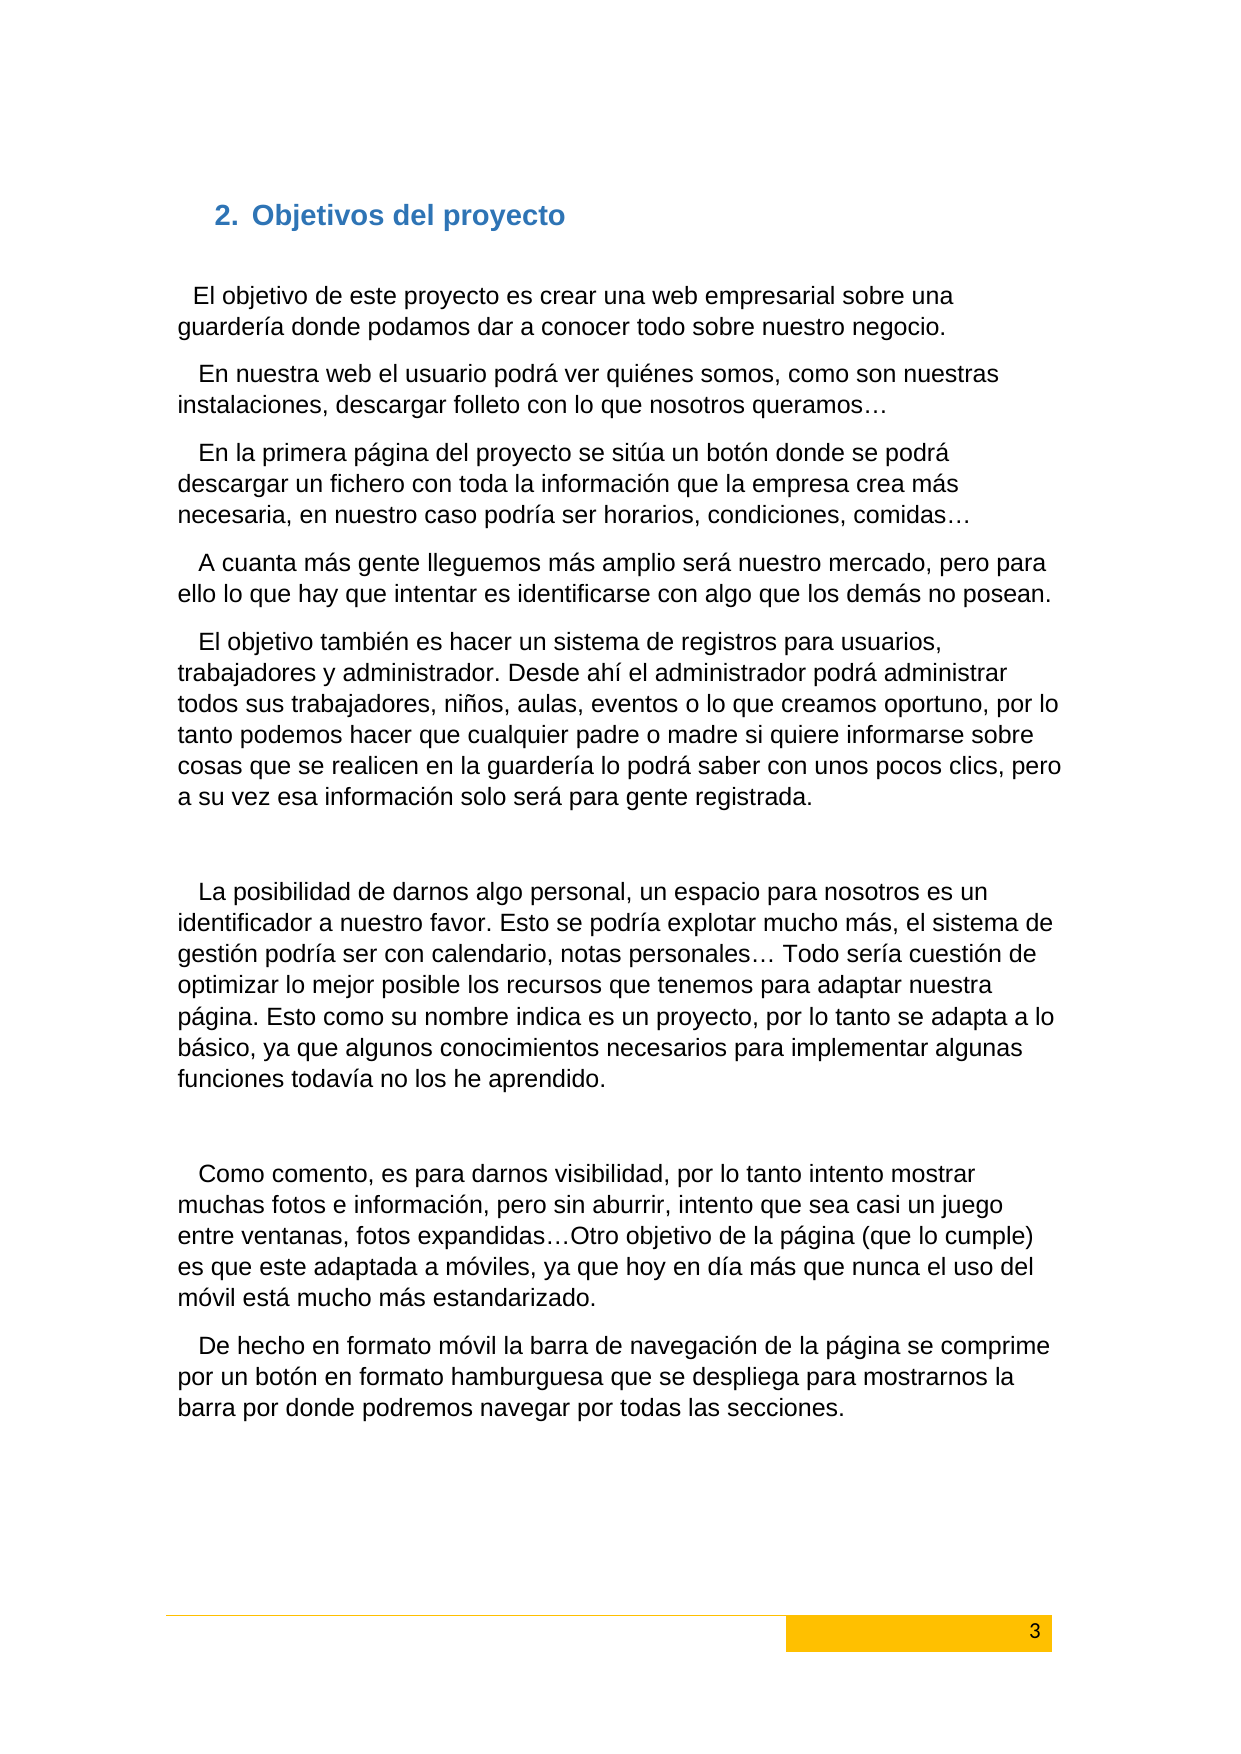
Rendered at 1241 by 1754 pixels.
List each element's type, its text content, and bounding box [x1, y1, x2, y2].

text El objetivo de este proyecto es crear una web empresarial sobre una guardería donde podamos dar a conocer todo sobre nuestro negocio. [177, 281, 1063, 340]
subtitle Objetivos del proyecto [214, 198, 1063, 231]
text A cuanta más gente lleguemos más amplio será nuestro mercado, pero para ello lo que hay que intentar es identificarse con algo que los demás no posean. [177, 548, 1063, 608]
text En nuestra web el usuario podrá ver quiénes somos, como son nuestras instalaciones, descargar folleto con lo que nosotros queramos… [177, 359, 1063, 419]
text Como comento, es para darnos visibilidad, por lo tanto intento mostrar muchas fotos e información, pero sin aburrir, intento que sea casi un juego entre ventanas, fotos expandidas…Otro objetivo de la página (que lo cumple) es que este adaptada a móviles, ya que hoy en día más que nunca el uso del móvil está mucho más estandarizado. [177, 1159, 1063, 1312]
text El objetivo también es hacer un sistema de registros para usuarios, trabajadores y administrador. Desde ahí el administrador podrá administrar todos sus trabajadores, niños, aulas, eventos o lo que creamos oportuno, por lo tanto podemos hacer que cualquier padre o madre si quiere informarse sobre cosas que se realicen en la guardería lo podrá saber con unos pocos clics, pero a su vez esa información solo será para gente registrada. [177, 627, 1063, 811]
text De hecho en formato móvil la barra de navegación de la página se comprime por un botón en formato hamburguesa que se despliega para mostrarnos la barra por donde podremos navegar por todas las secciones. [177, 1331, 1063, 1422]
text En la primera página del proyecto se sitúa un botón donde se podrá descargar un fichero con toda la información que la empresa crea más necesaria, en nuestro caso podría ser horarios, condiciones, comidas… [177, 438, 1063, 529]
text La posibilidad de darnos algo personal, un espacio para nosotros es un identificador a nuestro favor. Esto se podría explotar mucho más, el sistema de gestión podría ser con calendario, notas personales… Todo sería cuestión de optimizar lo mejor posible los recursos que tenemos para adaptar nuestra página. Esto como su nombre indica es un proyecto, por lo tanto se adapta a lo básico, ya que algunos conocimientos necesarios para implementar algunas funciones todavía no los he aprendido. [177, 877, 1063, 1092]
